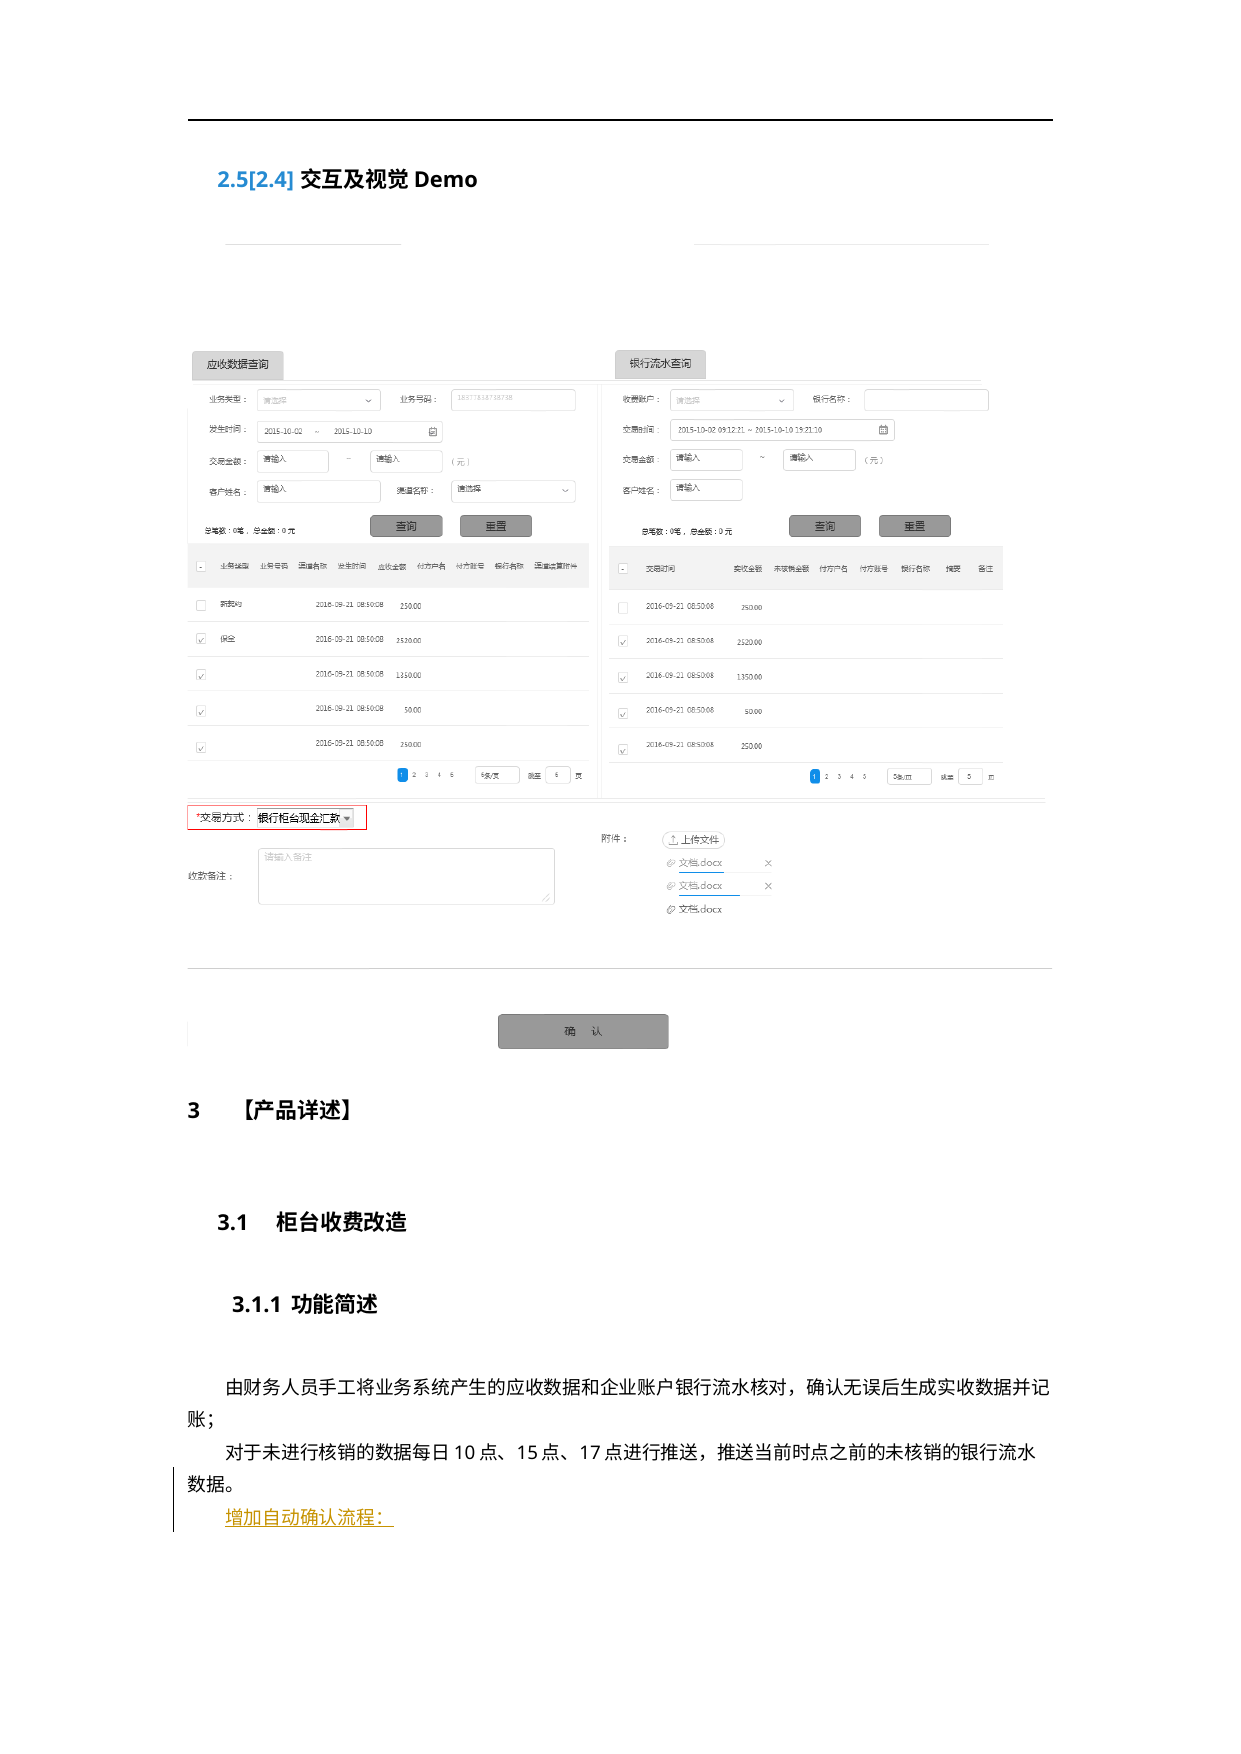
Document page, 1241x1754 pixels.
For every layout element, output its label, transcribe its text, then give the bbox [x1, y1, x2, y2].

subtitle 柜台收费改造 [217, 1204, 1053, 1237]
text 对于未进行核销的数据每日10点、15点、17点进行推送，推送当前时点之前的未核销的银行流水数据。 [187, 1435, 1053, 1500]
text 由财务人员手工将业务系统产生的应收数据和企业账户银行流水核对，确认无误后生成实收数据并记账； [187, 1370, 1053, 1435]
subtitle 【产品详述】 [187, 1093, 1053, 1125]
subtitle 交互及视觉Demo [217, 162, 1053, 194]
picture [187, 244, 1053, 1049]
subtitle 功能简述 [232, 1287, 1053, 1319]
